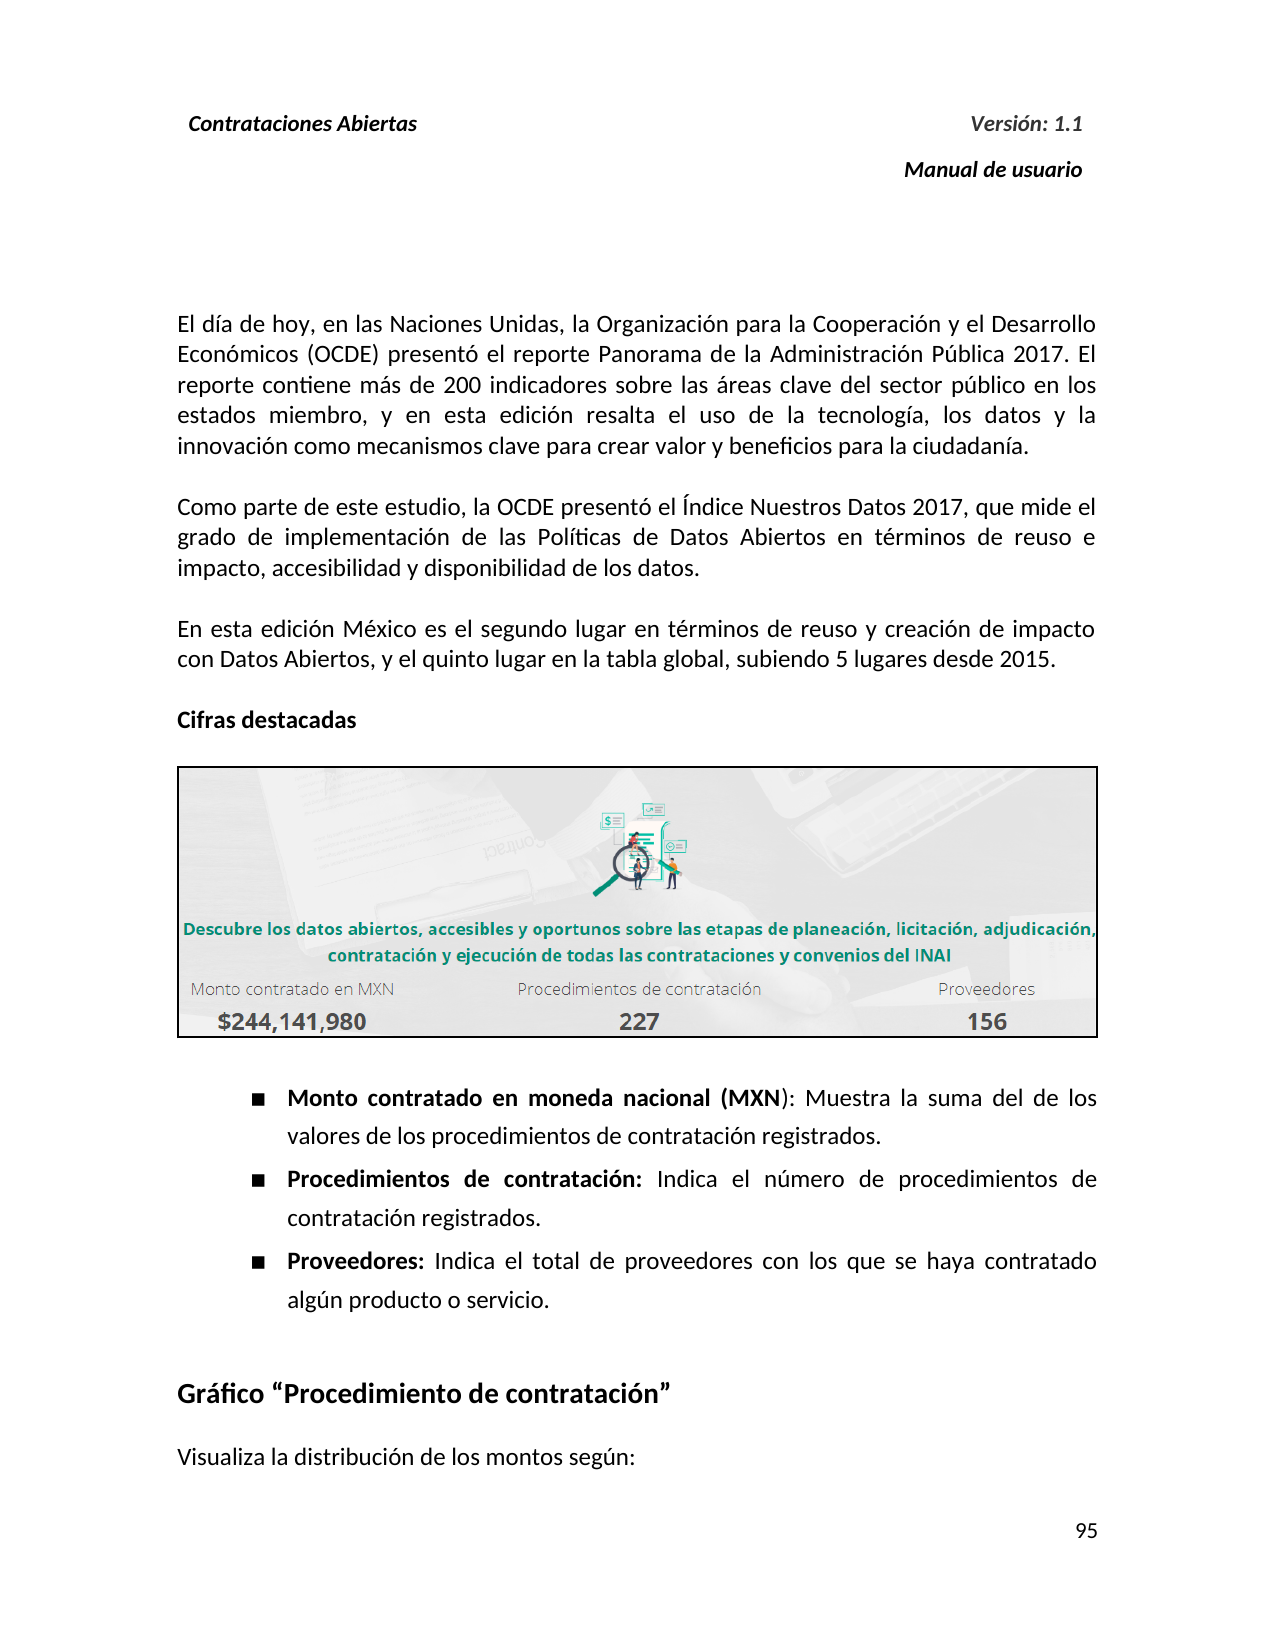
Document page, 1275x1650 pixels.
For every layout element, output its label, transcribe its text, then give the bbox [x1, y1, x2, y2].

picture [179, 768, 1096, 1036]
text Visualiza la distribución de los montos según: [177, 1441, 1098, 1472]
text El día de hoy, en las Naciones Unidas, la Organización para la Cooperación y el Desarrollo Económicos (OCDE) presentó el reporte Panorama de la Administración Pública 2017. El reporte contiene más de 200 indicadores sobre las áreas clave del sector público en los estados miembro, y en esta edición resalta el uso de la tecnología, los datos y la innovación como mecanismos clave para crear valor y beneficios para la ciudadanía. [177, 308, 1098, 460]
subtitle Gráfico “Procedimiento de contratación” [177, 1375, 1098, 1411]
subtitle Cifras destacadas [177, 704, 1098, 735]
list Proveedores: Indica el total de proveedores con los que se haya contratado algún producto o servicio. [249, 1232, 1098, 1314]
text En esta edición México es el segundo lugar en términos de reuso y creación de impacto con Datos Abiertos, y el quinto lugar en la tabla global, subiendo 5 lugares desde 2015. [177, 613, 1098, 674]
text Como parte de este estudio, la OCDE presentó el Índice Nuestros Datos 2017, que mide el grado de implementación de las Políticas de Datos Abiertos en términos de reuso e impacto, accesibilidad y disponibilidad de los datos. [177, 491, 1098, 582]
list Procedimientos de contratación: Indica el número de procedimientos de contratación registrados. [249, 1151, 1098, 1232]
list Monto contratado en moneda nacional (MXN): Muestra la suma del de los valores de los procedimientos de contratación registrados. [249, 1069, 1098, 1151]
